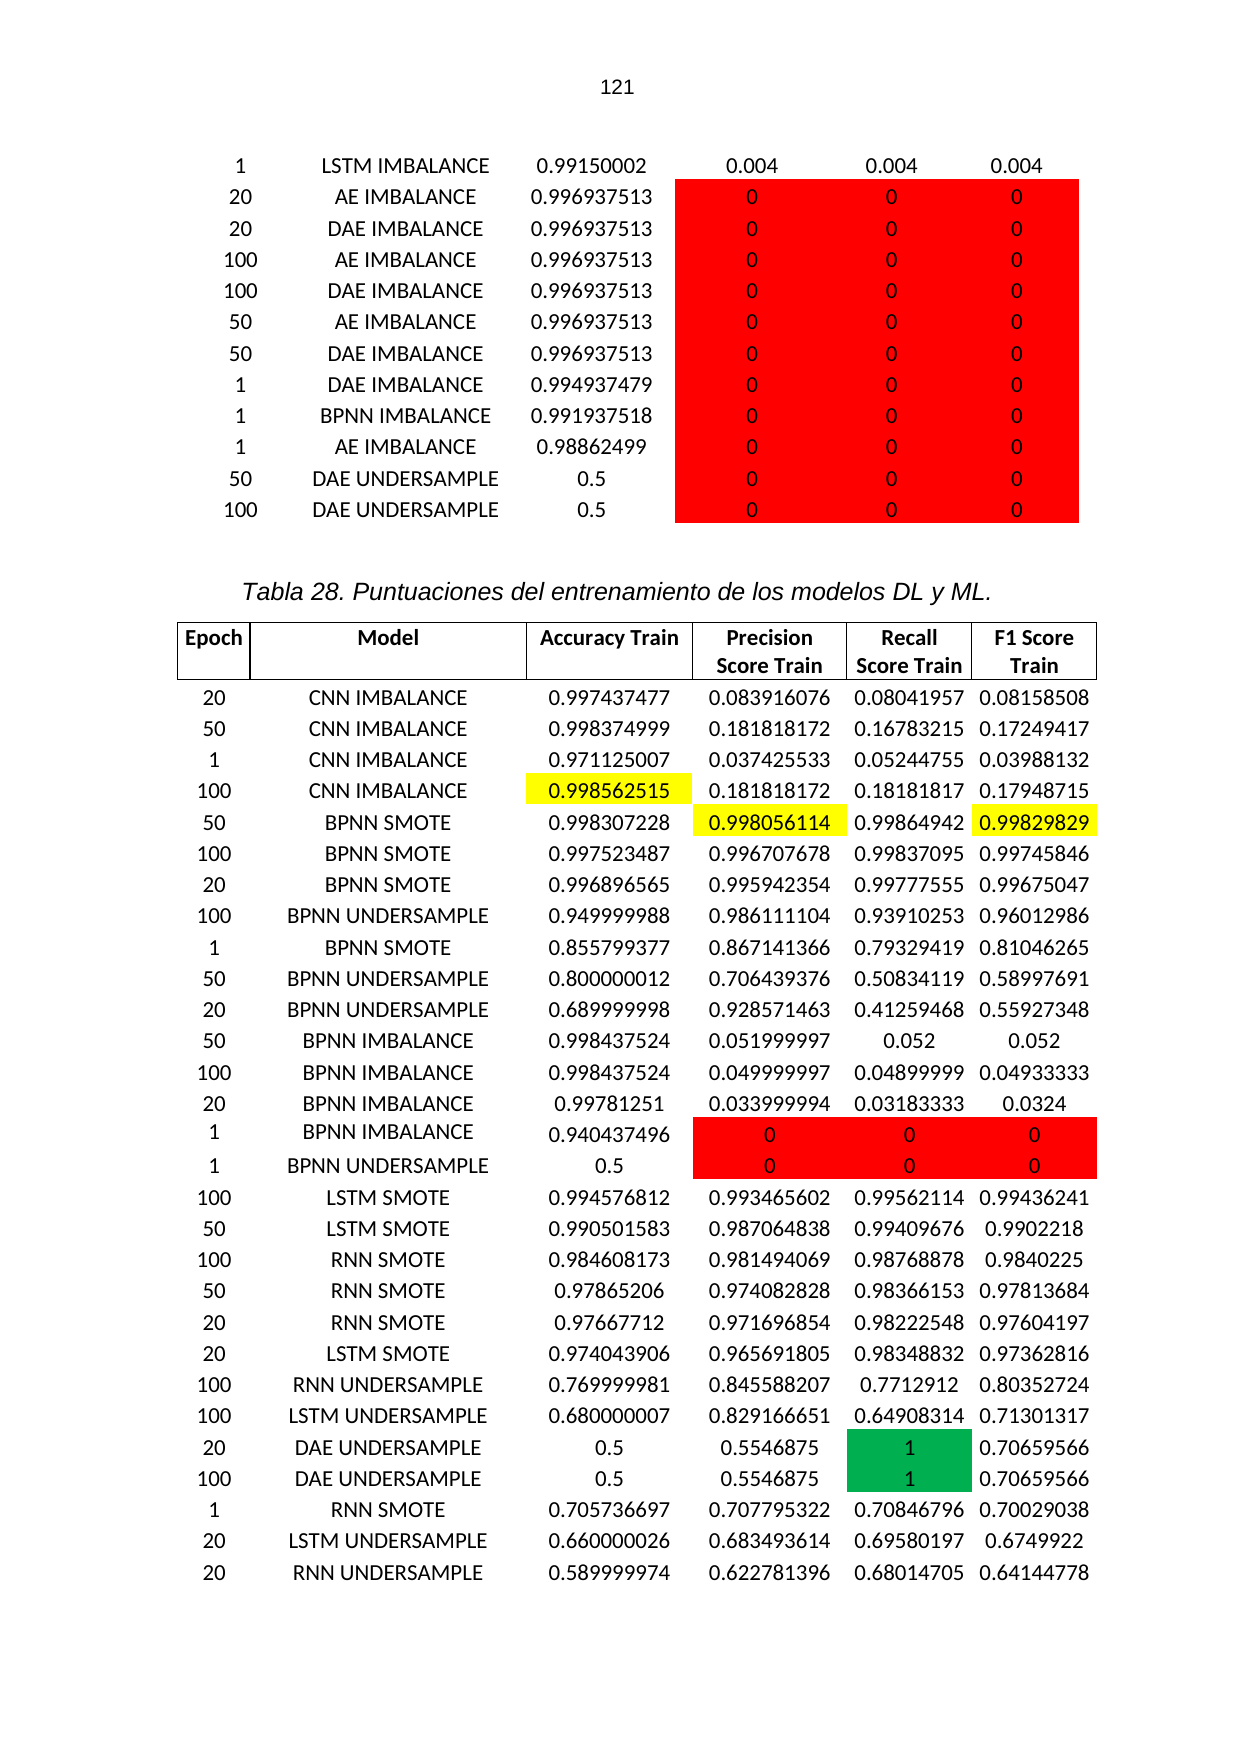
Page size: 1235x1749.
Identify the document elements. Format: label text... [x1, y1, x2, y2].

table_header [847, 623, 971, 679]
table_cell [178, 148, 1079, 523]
text Tabla 28. Puntuaciones del entrenamiento de los modelos DL y ML. [177, 577, 1057, 606]
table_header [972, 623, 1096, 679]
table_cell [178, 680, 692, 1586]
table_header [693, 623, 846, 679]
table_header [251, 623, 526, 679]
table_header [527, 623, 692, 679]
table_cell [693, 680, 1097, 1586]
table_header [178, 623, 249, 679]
